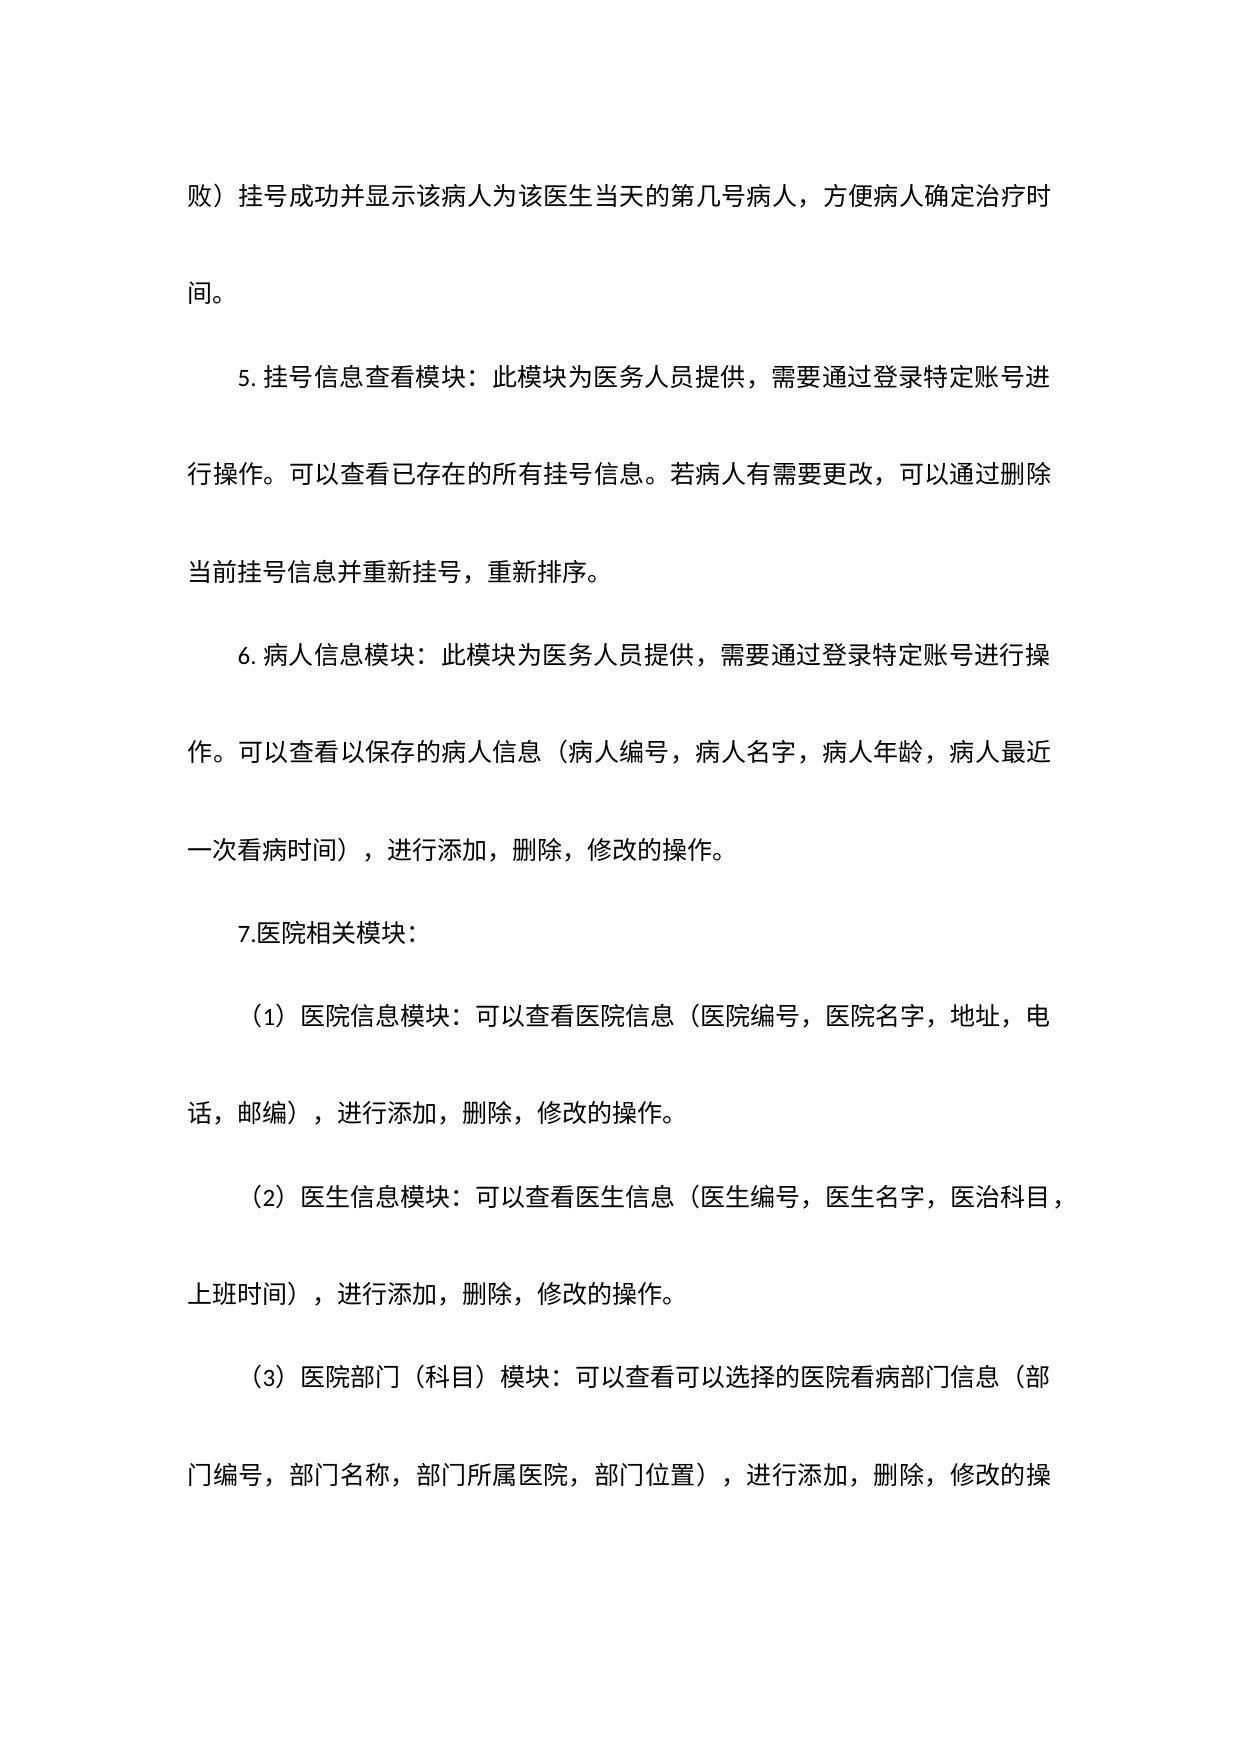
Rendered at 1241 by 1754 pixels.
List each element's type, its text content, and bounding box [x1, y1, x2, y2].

text 7.医院相关模块： [187, 899, 1053, 964]
text （2）医生信息模块：可以查看医生信息（医生编号，医生名字，医治科目，上班时间），进行添加，删除，修改的操作。 [187, 1163, 1053, 1325]
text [187, 162, 1053, 324]
text 5. 挂号信息查看模块：此模块为医务人员提供，需要通过登录特定账号进行操作。可以查看已存在的所有挂号信息。若病人有需要更改，可以通过删除当前挂号信息并重新挂号，重新排序。 [187, 343, 1053, 603]
text 6. 病人信息模块：此模块为医务人员提供，需要通过登录特定账号进行操作。可以查看以保存的病人信息（病人编号，病人名字，病人年龄，病人最近一次看病时间），进行添加，删除，修改的操作。 [187, 621, 1053, 881]
text （1）医院信息模块：可以查看医院信息（医院编号，医院名字，地址，电话，邮编），进行添加，删除，修改的操作。 [187, 982, 1053, 1144]
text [187, 1343, 1053, 1506]
